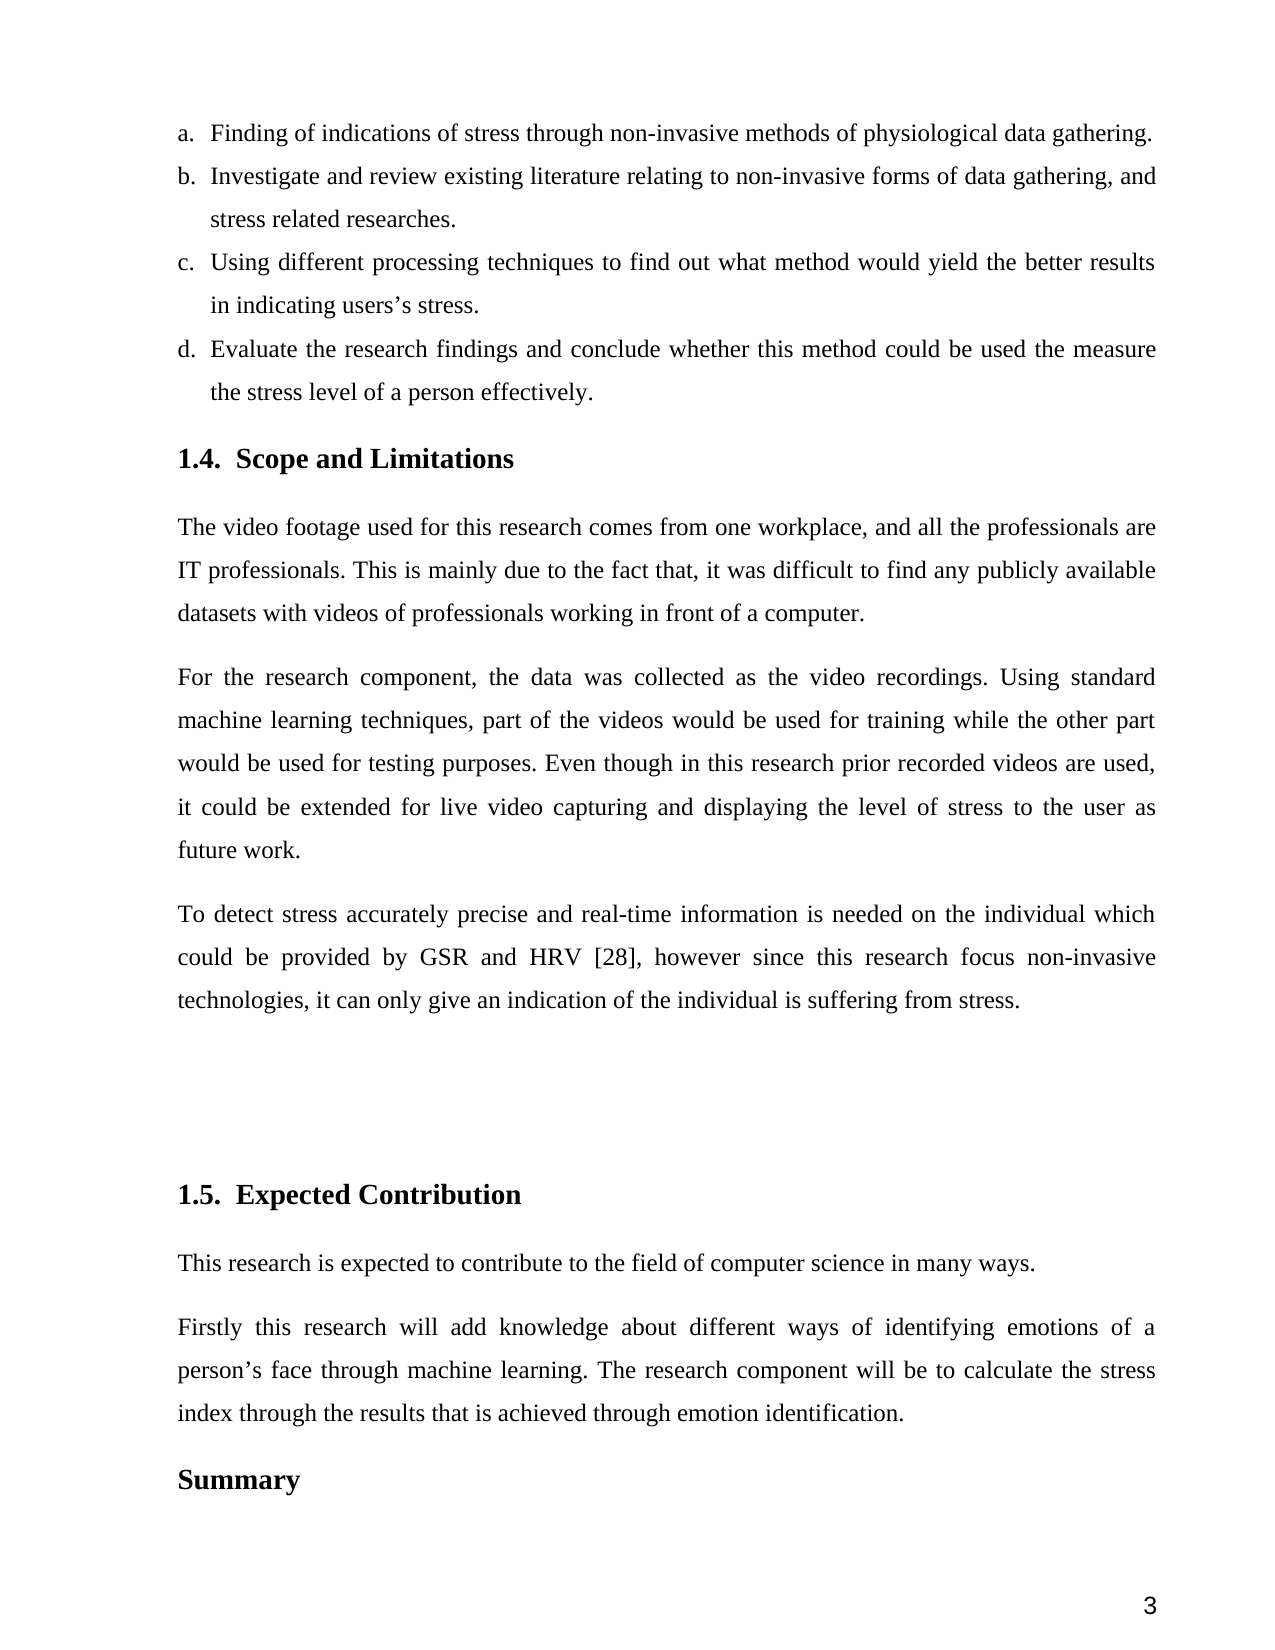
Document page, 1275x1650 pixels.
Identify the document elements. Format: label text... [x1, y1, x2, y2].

list Finding of indications of stress through non-invasive methods of physiological data gathering. [177, 118, 1157, 147]
subtitle 1.5. Expected Contribution [177, 1239, 1157, 1273]
list Evaluate the research findings and conclude whether this method could be used the measure the stress level of a person effectively. [177, 396, 1157, 468]
subtitle 1.4. Scope and Limitations [177, 503, 1157, 537]
text Firstly this research will add knowledge about different ways of identifying emotions of a person’s face through machine learning. The research component will be to calculate the stress index through the results that is achieved through emotion identification. [177, 1374, 1157, 1489]
list Investigate and review existing literature relating to non-invasive forms of data gathering, and stress related researches. [177, 182, 1157, 254]
text To detect stress accurately precise and real-time information is needed on the individual which could be provided by GSR and HRV [28], however since this research focus non-invasive technologies, it can only give an indication of the individual is suffering from stress. [177, 961, 1157, 1076]
text For the research component, the data was collected as the video recordings. Using standard machine learning techniques, part of the videos would be used for training while the other part would be used for testing purposes. Even though in this research prior recorded videos are used, it could be extended for live video capturing and displaying the level of stress to the user as future work. [177, 725, 1157, 926]
text This research is expected to contribute to the field of computer science in many ways. [177, 1310, 1157, 1339]
list Using different processing techniques to find out what method would yield the better results in indicating users’s stress. [177, 289, 1157, 361]
text The video footage used for this research comes from one workplace, and all the professionals are IT professionals. This is mainly due to the fact that, it was difficult to find any publicly available datasets with videos of professionals working in front of a computer. [177, 574, 1157, 689]
